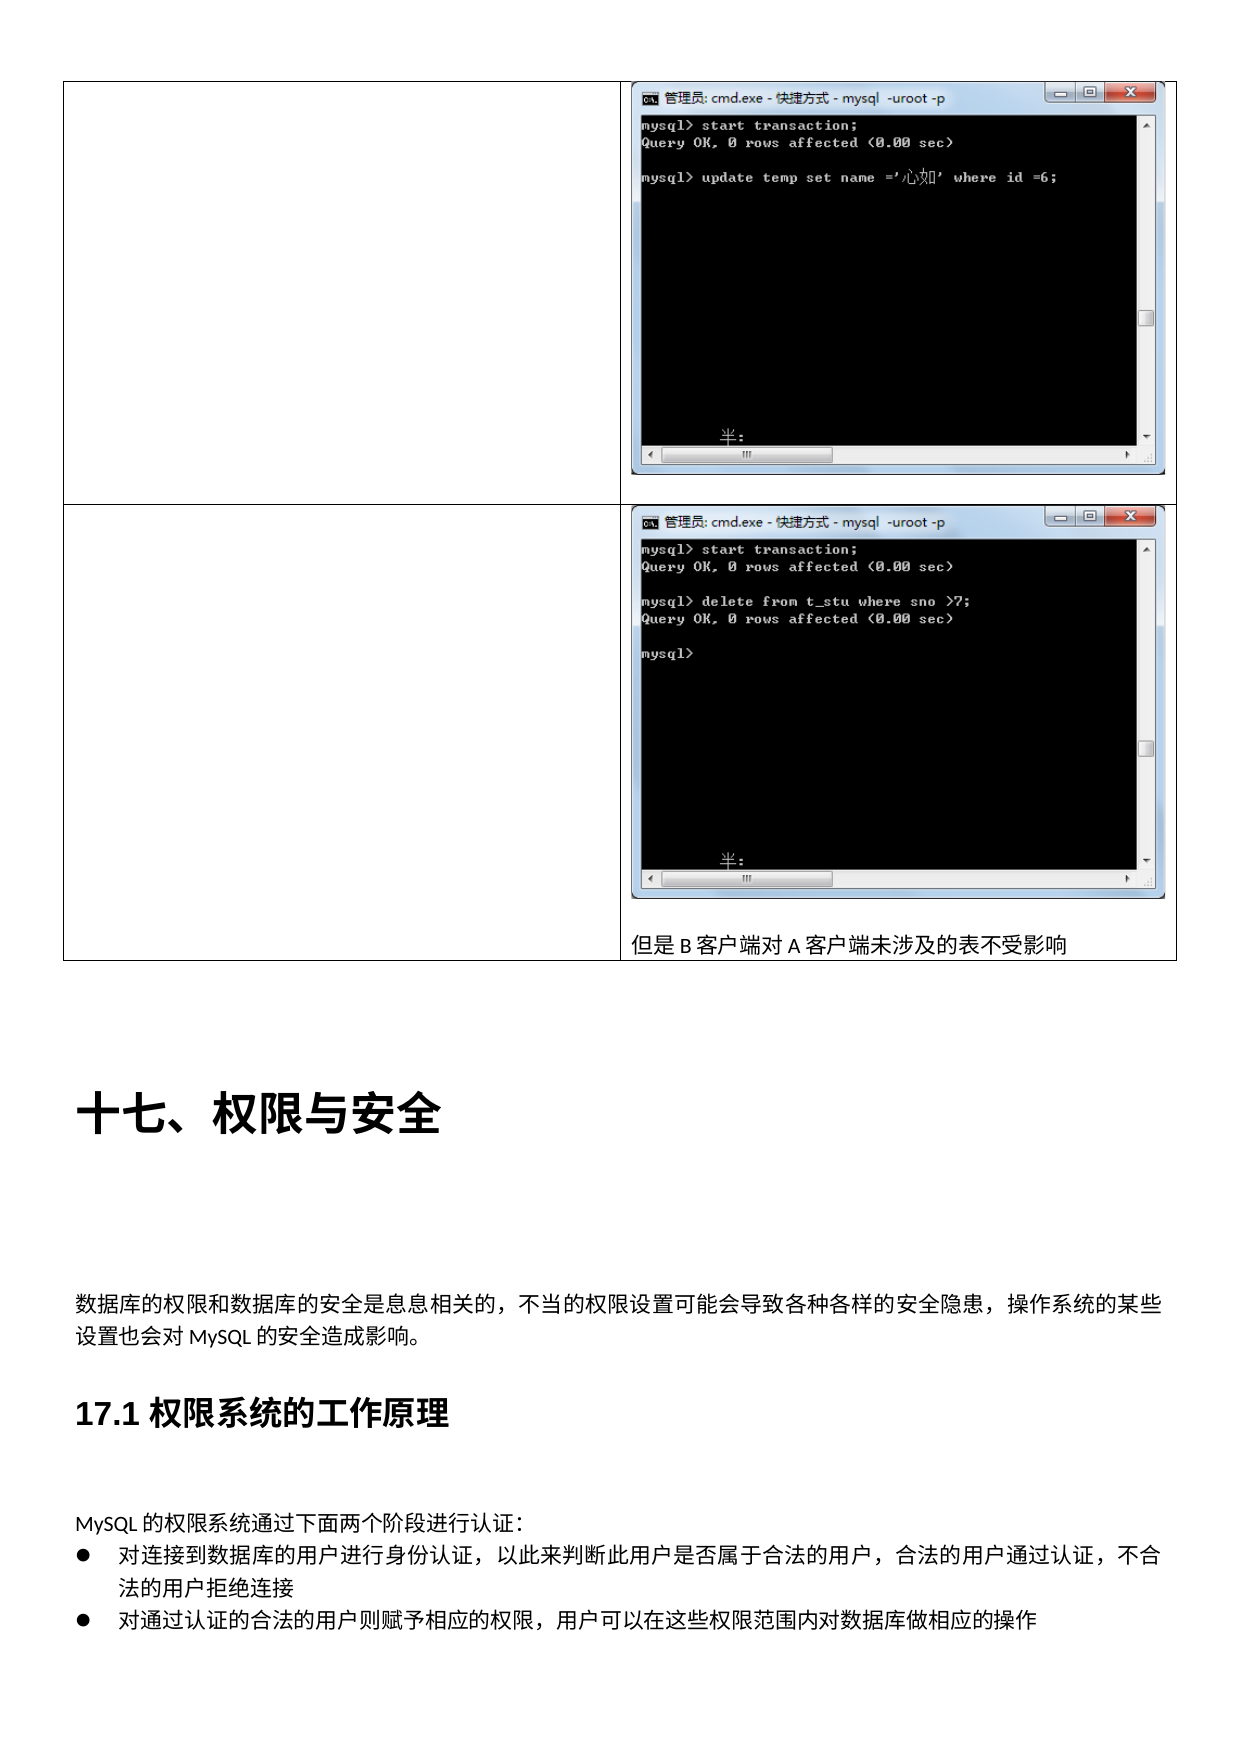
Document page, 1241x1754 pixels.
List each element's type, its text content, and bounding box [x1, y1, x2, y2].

subtitle 十七、权限与安全 [75, 1062, 1165, 1159]
list 对连接到数据库的用户进行身份认证，以此来判断此用户是否属于合法的用户，合法的用户通过认证，不合法的用户拒绝连接 [75, 1538, 1165, 1603]
picture [631, 505, 1166, 899]
text MySQL的权限系统通过下面两个阶段进行认证： [75, 1505, 1165, 1538]
table_cell [64, 505, 620, 960]
table_cell [621, 82, 1176, 504]
subtitle 17.1 权限系统的工作原理 [75, 1378, 1165, 1443]
text 数据库的权限和数据库的安全是息息相关的，不当的权限设置可能会导致各种各样的安全隐患，操作系统的某些设置也会对MySQL的安全造成影响。 [75, 1286, 1165, 1351]
picture [631, 81, 1166, 475]
list 对通过认证的合法的用户则赋予相应的权限，用户可以在这些权限范围内对数据库做相应的操作 [75, 1603, 1165, 1635]
table_cell 但是B客户端对A客户端未涉及的表不受影响 [621, 505, 1176, 960]
table_cell [64, 82, 620, 504]
